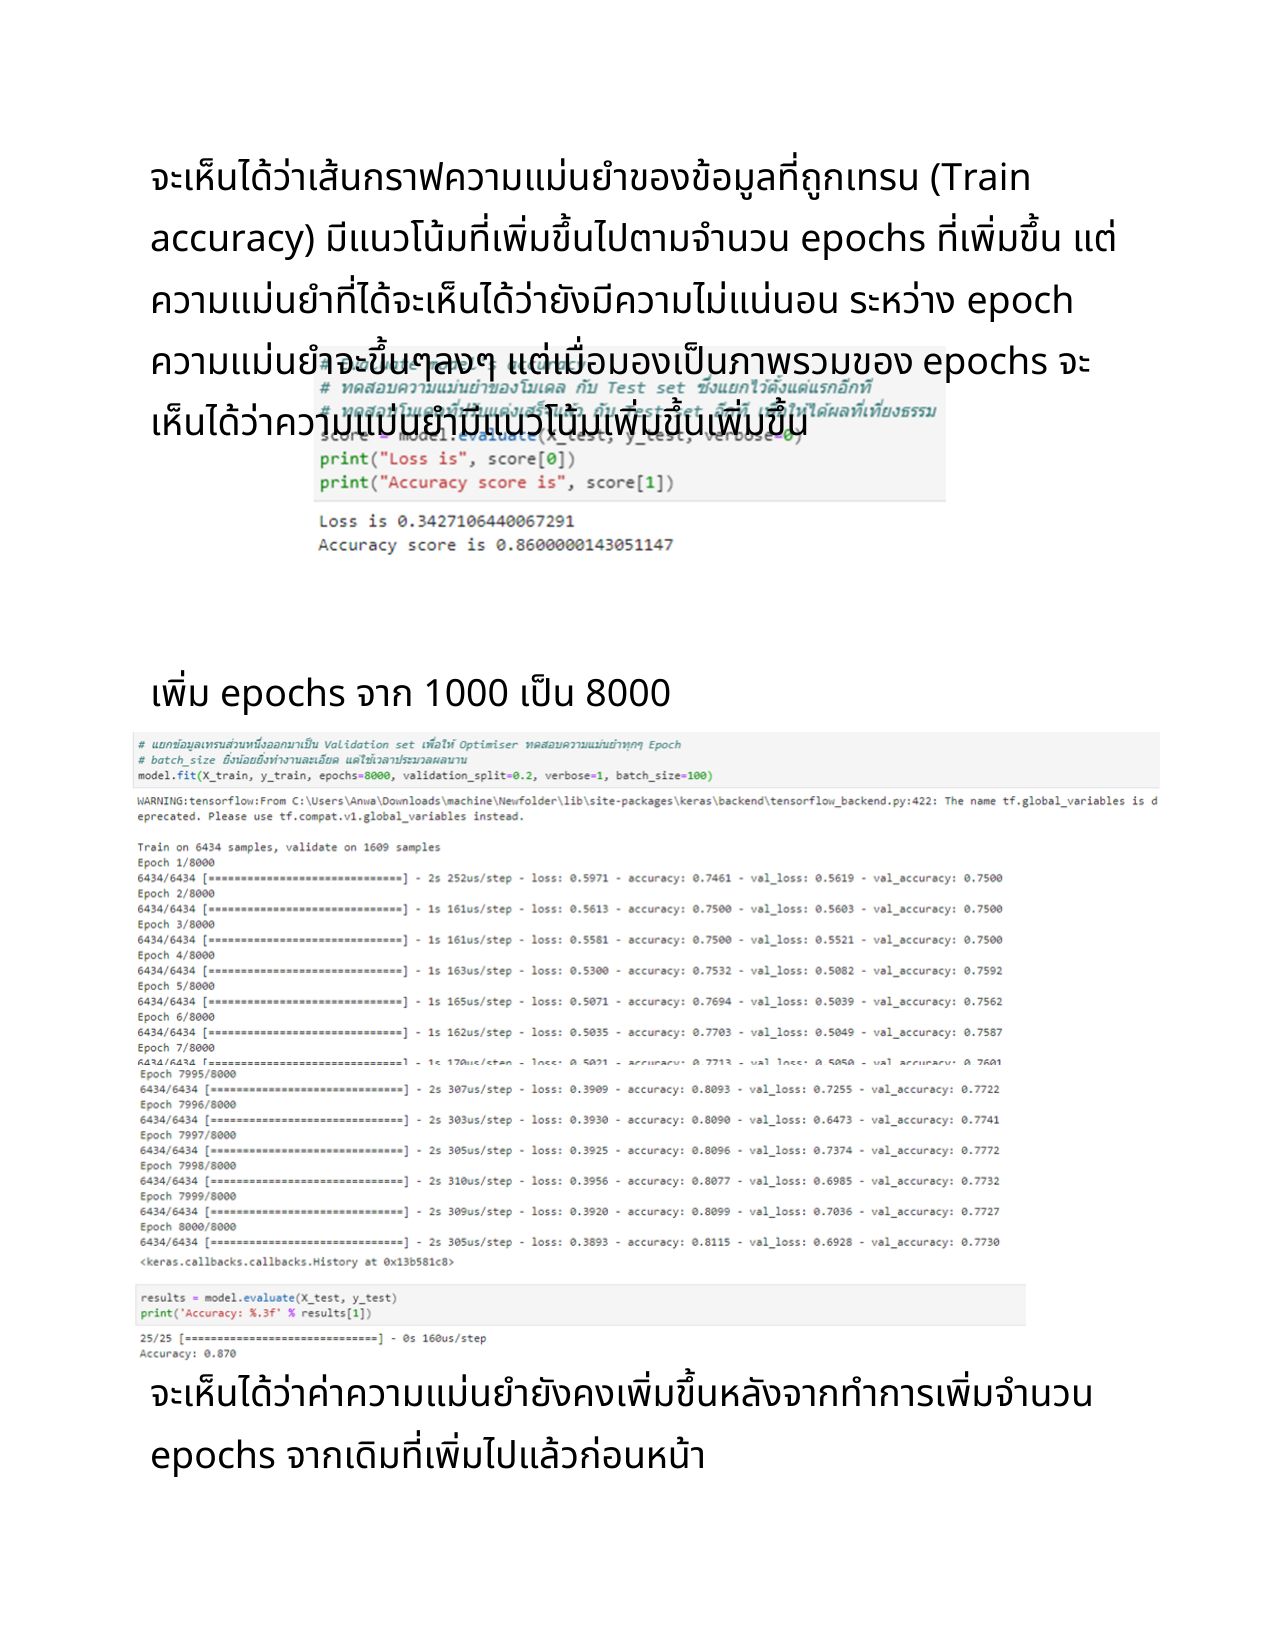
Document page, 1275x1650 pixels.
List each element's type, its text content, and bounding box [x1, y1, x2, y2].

text เพิ่ม epochs จาก 1000 เป็น 8000 [150, 666, 1125, 723]
text จะเห็นได้ว่าค่าความแม่นยำยังคงเพิ่มขึ้นหลังจากทำการเพิ่มจำนวน epochs จากเดิมที่เพิ่มไปแล้วก่อนหน้า [150, 1367, 1125, 1485]
text จะเห็นได้ว่าเส้นกราฟความแม่นยำของข้อมูลที่ถูกเทรน (Train accuracy) มีแนวโน้มที่เพิ่มขึ้นไปตามจำนวน epochs ที่เพิ่มขึ้น แต่ความแม่นยำที่ได้จะเห็นได้ว่ายังมีความไม่แน่นอน ระหว่าง epoch ความแม่นยำจะขึ้นๆลงๆ แต่เมื่อมองเป็นภาพรวมของepochs จะเห็นได้ว่าความแม่นยำมีแนวโน้มเพิ่มขึ้นเพิ่มขึ้น [150, 150, 1125, 452]
picture [131, 732, 1160, 1367]
picture [313, 452, 946, 567]
